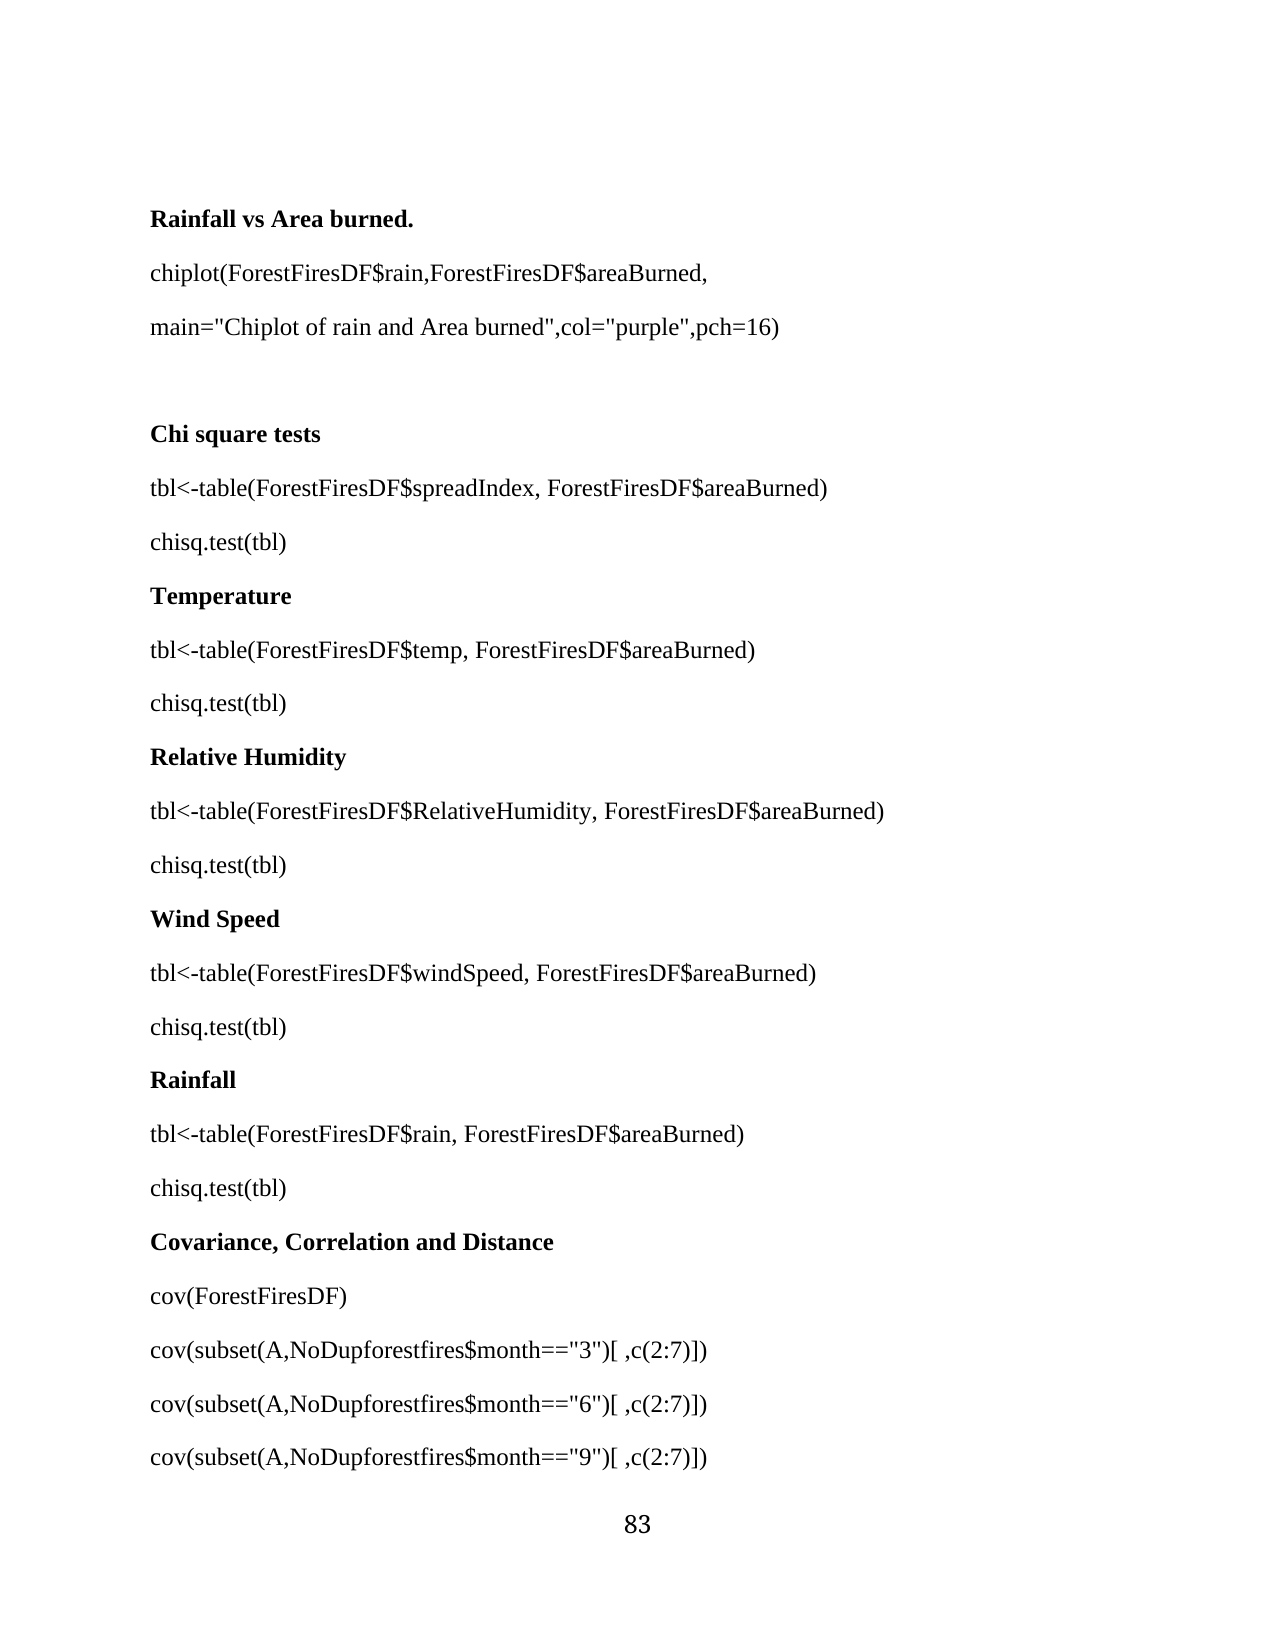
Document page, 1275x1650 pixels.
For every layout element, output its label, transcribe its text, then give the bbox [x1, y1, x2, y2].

text Relative Humidity [150, 742, 1125, 771]
text Chi square tests [150, 419, 1125, 448]
text Covariance, Correlation and Distance [150, 1227, 1125, 1256]
text main="Chiplot of rain and Area burned",col="purple",pch=16) [150, 312, 1125, 340]
text Rainfall [150, 1066, 1125, 1094]
text cov(subset(A,NoDupforestfires$month=="6")[ ,c(2:7)]) [150, 1389, 1125, 1417]
text cov(subset(A,NoDupforestfires$month=="9")[ ,c(2:7)]) [150, 1442, 1125, 1471]
text chisq.test(tbl) [150, 1012, 1125, 1040]
text chisq.test(tbl) [150, 527, 1125, 556]
text Temperature [150, 581, 1125, 609]
text Wind Speed [150, 904, 1125, 933]
text tbl<-table(ForestFiresDF$spreadIndex, ForestFiresDF$areaBurned) [150, 473, 1125, 502]
text Rainfall vs Area burned. [150, 204, 1125, 233]
text tbl<-table(ForestFiresDF$rain, ForestFiresDF$areaBurned) [150, 1119, 1125, 1148]
text tbl<-table(ForestFiresDF$RelativeHumidity, ForestFiresDF$areaBurned) [150, 796, 1125, 825]
text tbl<-table(ForestFiresDF$windSpeed, ForestFiresDF$areaBurned) [150, 958, 1125, 987]
text cov(subset(A,NoDupforestfires$month=="3")[ ,c(2:7)]) [150, 1335, 1125, 1363]
text cov(ForestFiresDF) [150, 1281, 1125, 1310]
text chisq.test(tbl) [150, 850, 1125, 879]
text chisq.test(tbl) [150, 1173, 1125, 1202]
text tbl<-table(ForestFiresDF$temp, ForestFiresDF$areaBurned) [150, 635, 1125, 663]
text chisq.test(tbl) [150, 688, 1125, 717]
text chiplot(ForestFiresDF$rain,ForestFiresDF$areaBurned, [150, 258, 1125, 286]
